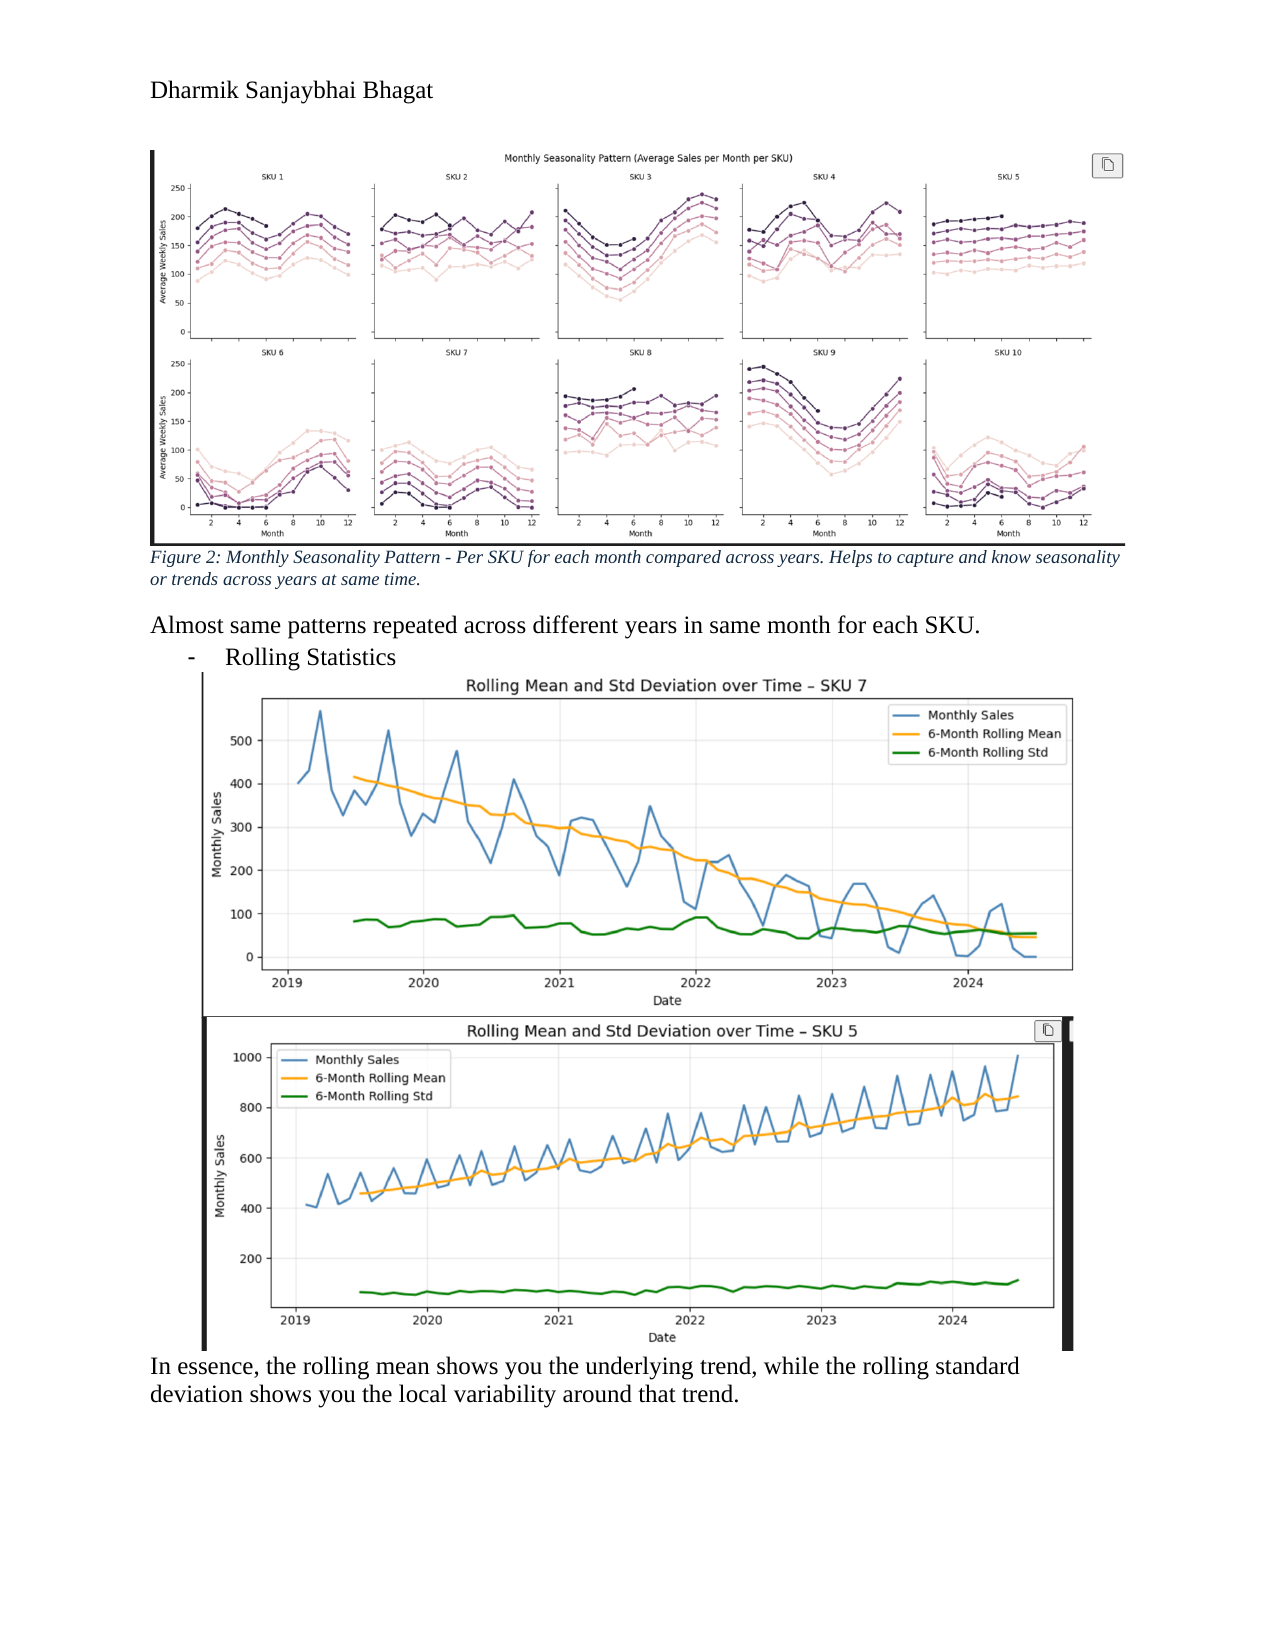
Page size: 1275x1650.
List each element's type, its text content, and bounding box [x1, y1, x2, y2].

text In essence, the rolling mean shows you the underlying trend, while the rolling standard deviation shows you the local variability around that trend. [150, 1351, 1125, 1408]
text Almost same patterns repeated across different years in same month for each SKU. [150, 610, 1125, 639]
picture [201, 672, 1074, 1351]
picture [150, 150, 1125, 546]
list Rolling Statistics [187, 639, 1125, 673]
text Figure 2: Monthly Seasonality Pattern - Per SKU for each month compared across years. Helps to capture and know seasonality or trends across years at same time. [150, 546, 1125, 589]
